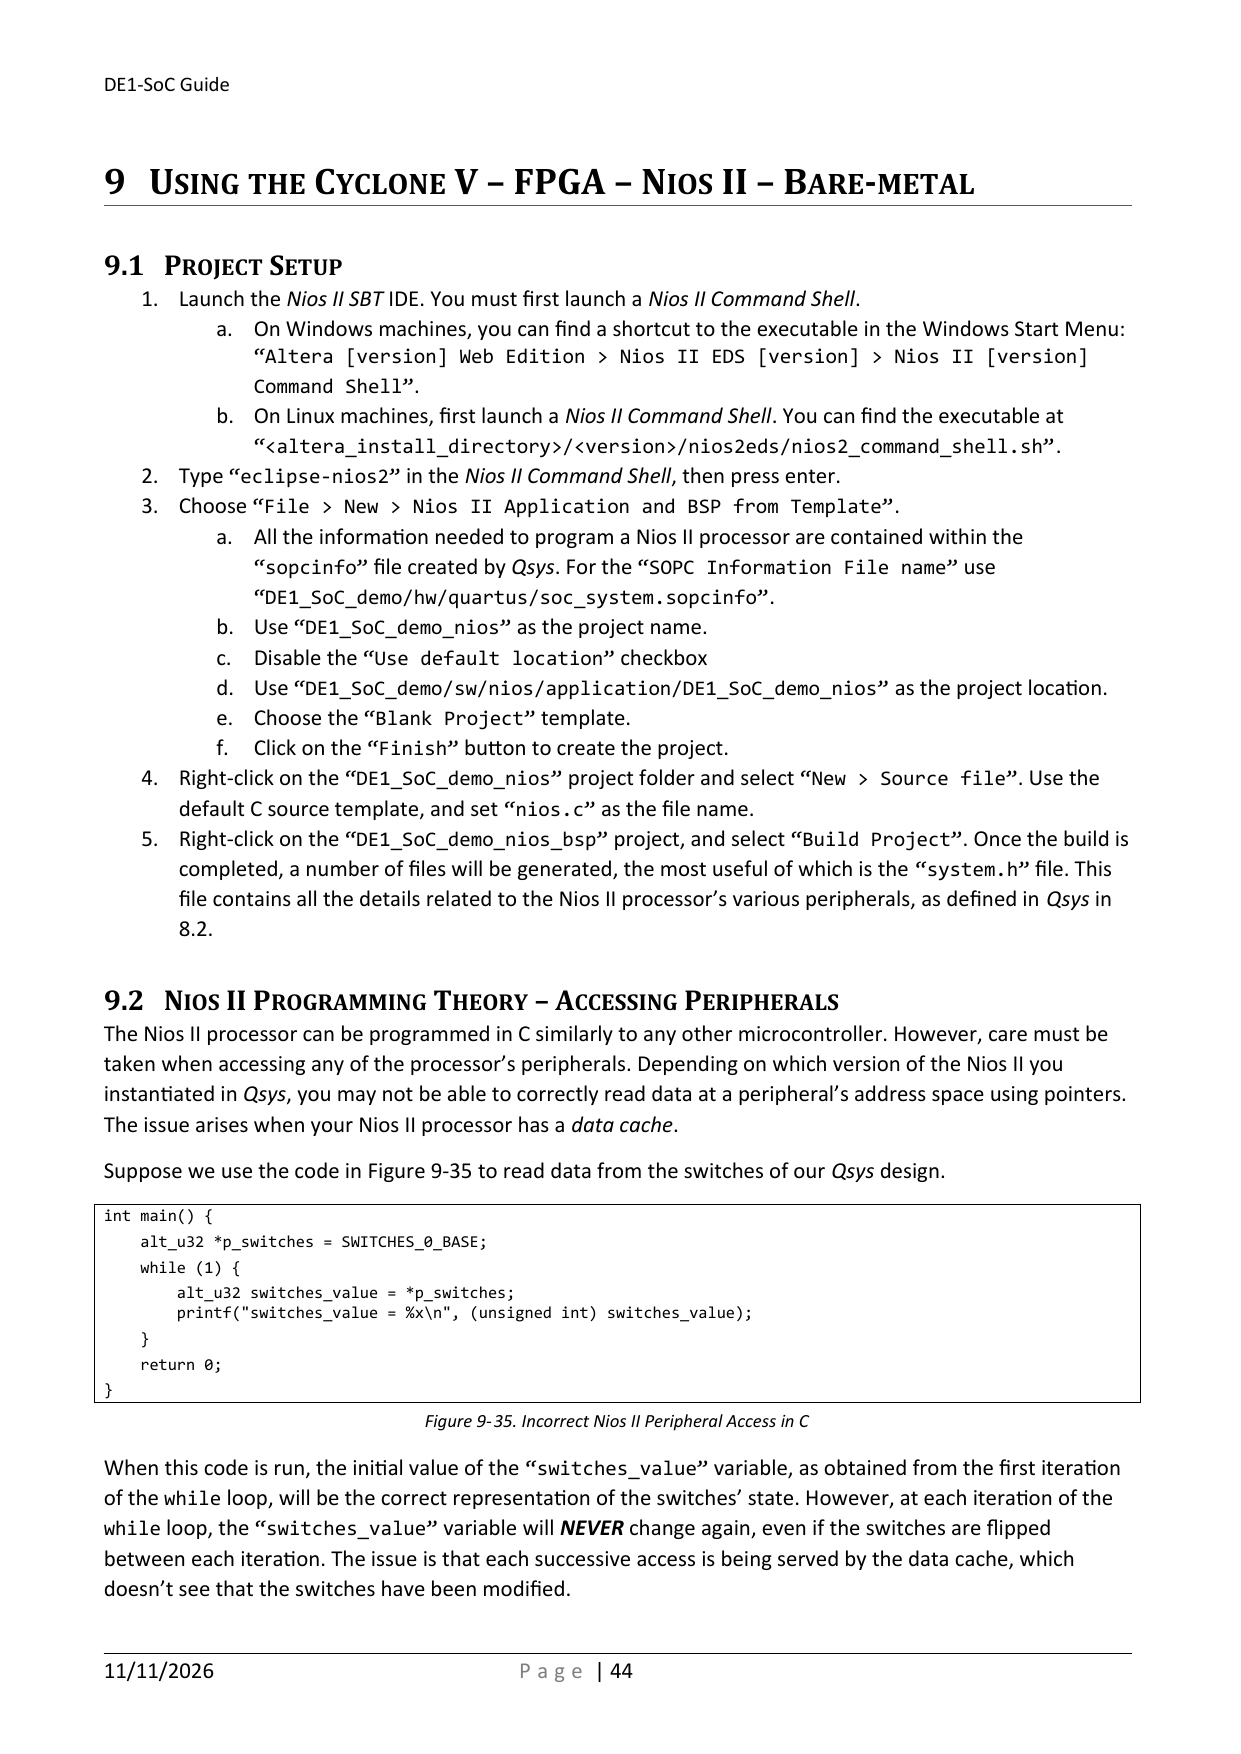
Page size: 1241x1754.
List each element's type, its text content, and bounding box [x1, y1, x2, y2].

list Launch the Nios II SBT IDE. You must first launch a Nios II Command Shell. [141, 284, 1132, 312]
subtitle Nios II Programming Theory – Accessing Peripherals [103, 982, 1132, 1016]
list Choose “File > New > Nios II Application and BSP from Template”. [141, 492, 1132, 519]
subtitle Using the Cyclone V – FPGA – Nios II – Bare-metal [103, 159, 1132, 206]
text alt_u32 *p_switches = SWITCHES_0_BASE; [95, 1229, 1140, 1252]
subtitle Project Setup [103, 247, 1132, 281]
list On Windows machines, you can find a shortcut to the executable in the Windows Start Menu: “Altera [version] Web Edition > Nios II EDS [version] > Nios II [version] Command Shell”. [216, 314, 1132, 399]
list Disable the “Use default location” checkbox [216, 643, 1132, 671]
list Click on the “Finish” button to create the project. [216, 733, 1132, 761]
text return 0; [95, 1352, 1140, 1374]
list On Linux machines, first launch a Nios II Command Shell. You can find the executable at “<altera_install_directory>/<version>/nios2eds/nios2_command_shell.sh”. [216, 401, 1132, 459]
text The Nios II processor can be programmed in C similarly to any other microcontroller. However, care must be taken when accessing any of the processor’s peripherals. Depending on which version of the Nios II you instantiated in Qsys, you may not be able to correctly read data at a peripheral’s address space using pointers. The issue arises when your Nios II processor has a data cache. [103, 1019, 1132, 1138]
text alt_u32 switches_value = *p_switches; printf("switches_value = %x\n", (unsigned int) switches_value); [95, 1281, 1140, 1323]
text } [95, 1326, 1140, 1348]
text while (1) { [95, 1255, 1140, 1277]
list Type “eclipse-nios2” in the Nios II Command Shell, then press enter. [141, 461, 1132, 489]
text } [95, 1377, 1140, 1402]
list Use “DE1_SoC_demo_nios” as the project name. [216, 612, 1132, 640]
list Choose the “Blank Project” template. [216, 703, 1132, 731]
list Use “DE1_SoC_demo/sw/nios/application/DE1_SoC_demo_nios” as the project location. [216, 673, 1132, 701]
list Right-click on the “DE1_SoC_demo_nios_bsp” project, and select “Build Project”. Once the build is completed, a number of files will be generated, the most useful of which is the “system.h” file. This file contains all the details related to the Nios II processor’s various peripherals, as defined in Qsys in 8.2. [141, 824, 1132, 942]
text int main() { [95, 1205, 1140, 1226]
list All the information needed to program a Nios II processor are contained within the “sopcinfo” file created by Qsys. For the “SOPC Information File name” use “DE1_SoC_demo/hw/quartus/soc_system.sopcinfo”. [216, 522, 1132, 610]
list Right-click on the “DE1_SoC_demo_nios” project folder and select “New > Source file”. Use the default C source template, and set “nios.c” as the file name. [141, 763, 1132, 822]
text When this code is run, the initial value of the “switches_value” variable, as obtained from the first iteration of the while loop, will be the correct representation of the switches’ state. However, at each iteration of the while loop, the “switches_value” variable will never change again, even if the switches are flipped between each iteration. The issue is that each successive access is being served by the data cache, which doesn’t see that the switches have been modified. [103, 1453, 1132, 1602]
